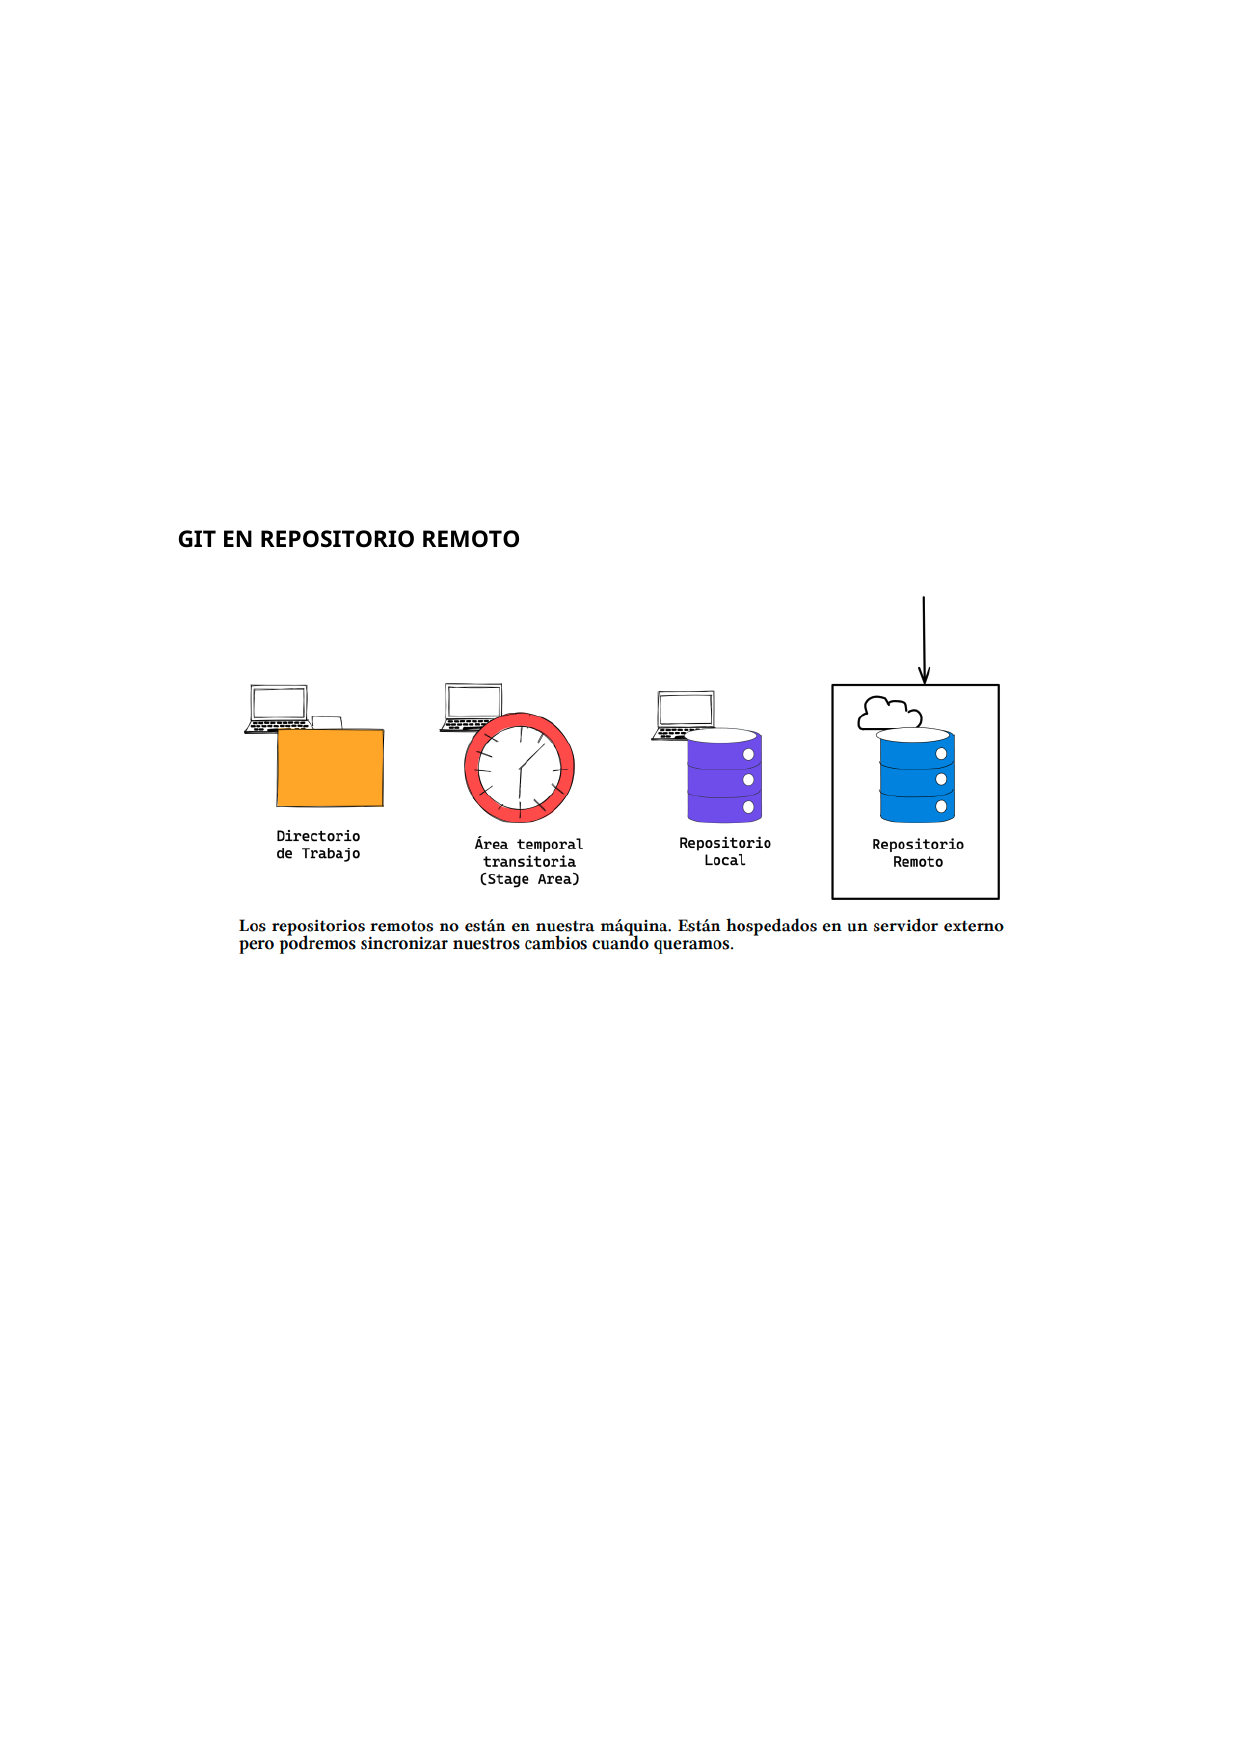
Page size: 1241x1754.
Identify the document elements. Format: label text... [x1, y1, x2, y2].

picture [177, 585, 1063, 954]
text GIT EN REPOSITORIO REMOTO [177, 523, 1063, 554]
